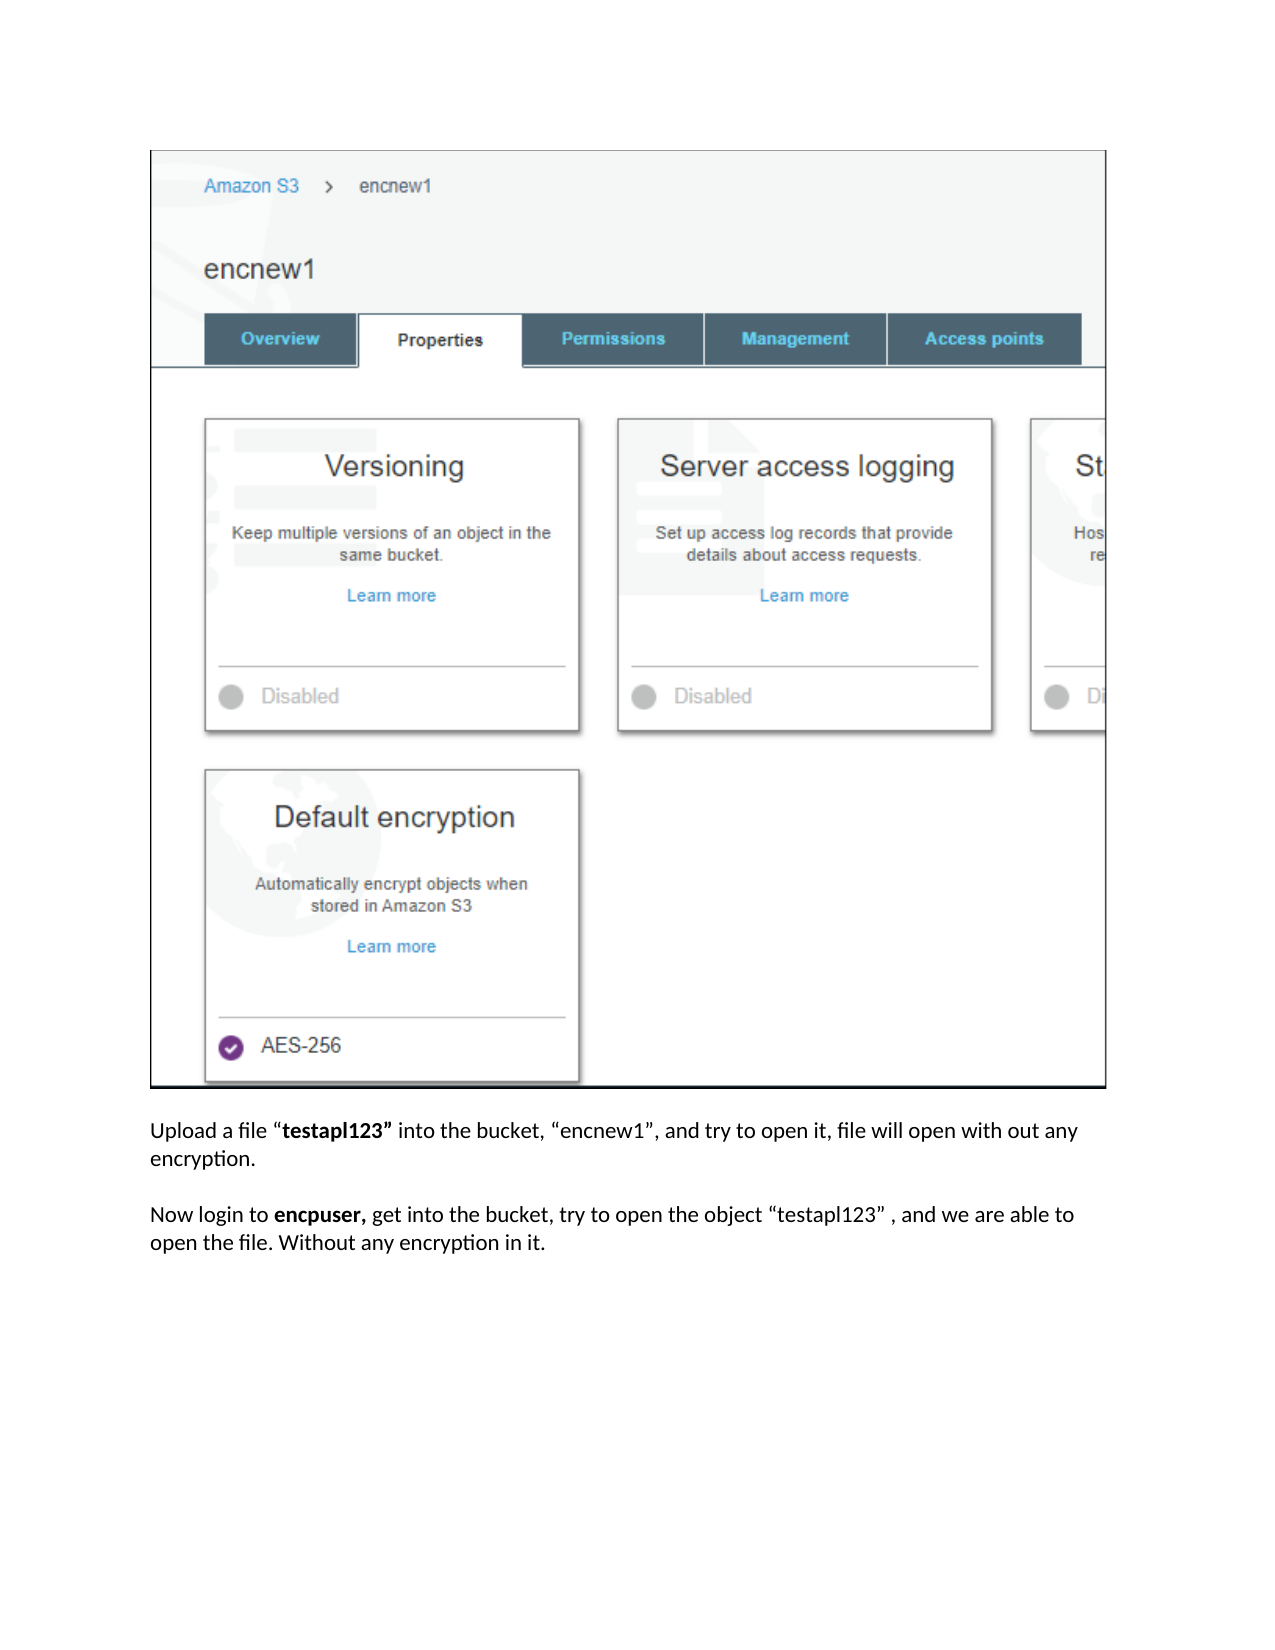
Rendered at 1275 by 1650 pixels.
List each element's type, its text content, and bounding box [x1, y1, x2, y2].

picture [150, 150, 1107, 1089]
text Upload a file “testapl123” into the bucket, “encnew1”, and try to open it, file will open with out any encryption. [150, 1116, 1125, 1172]
text Now login to encpuser, get into the bucket, try to open the object “testapl123” , and we are able to open the file. Without any encryption in it. [150, 1200, 1125, 1256]
